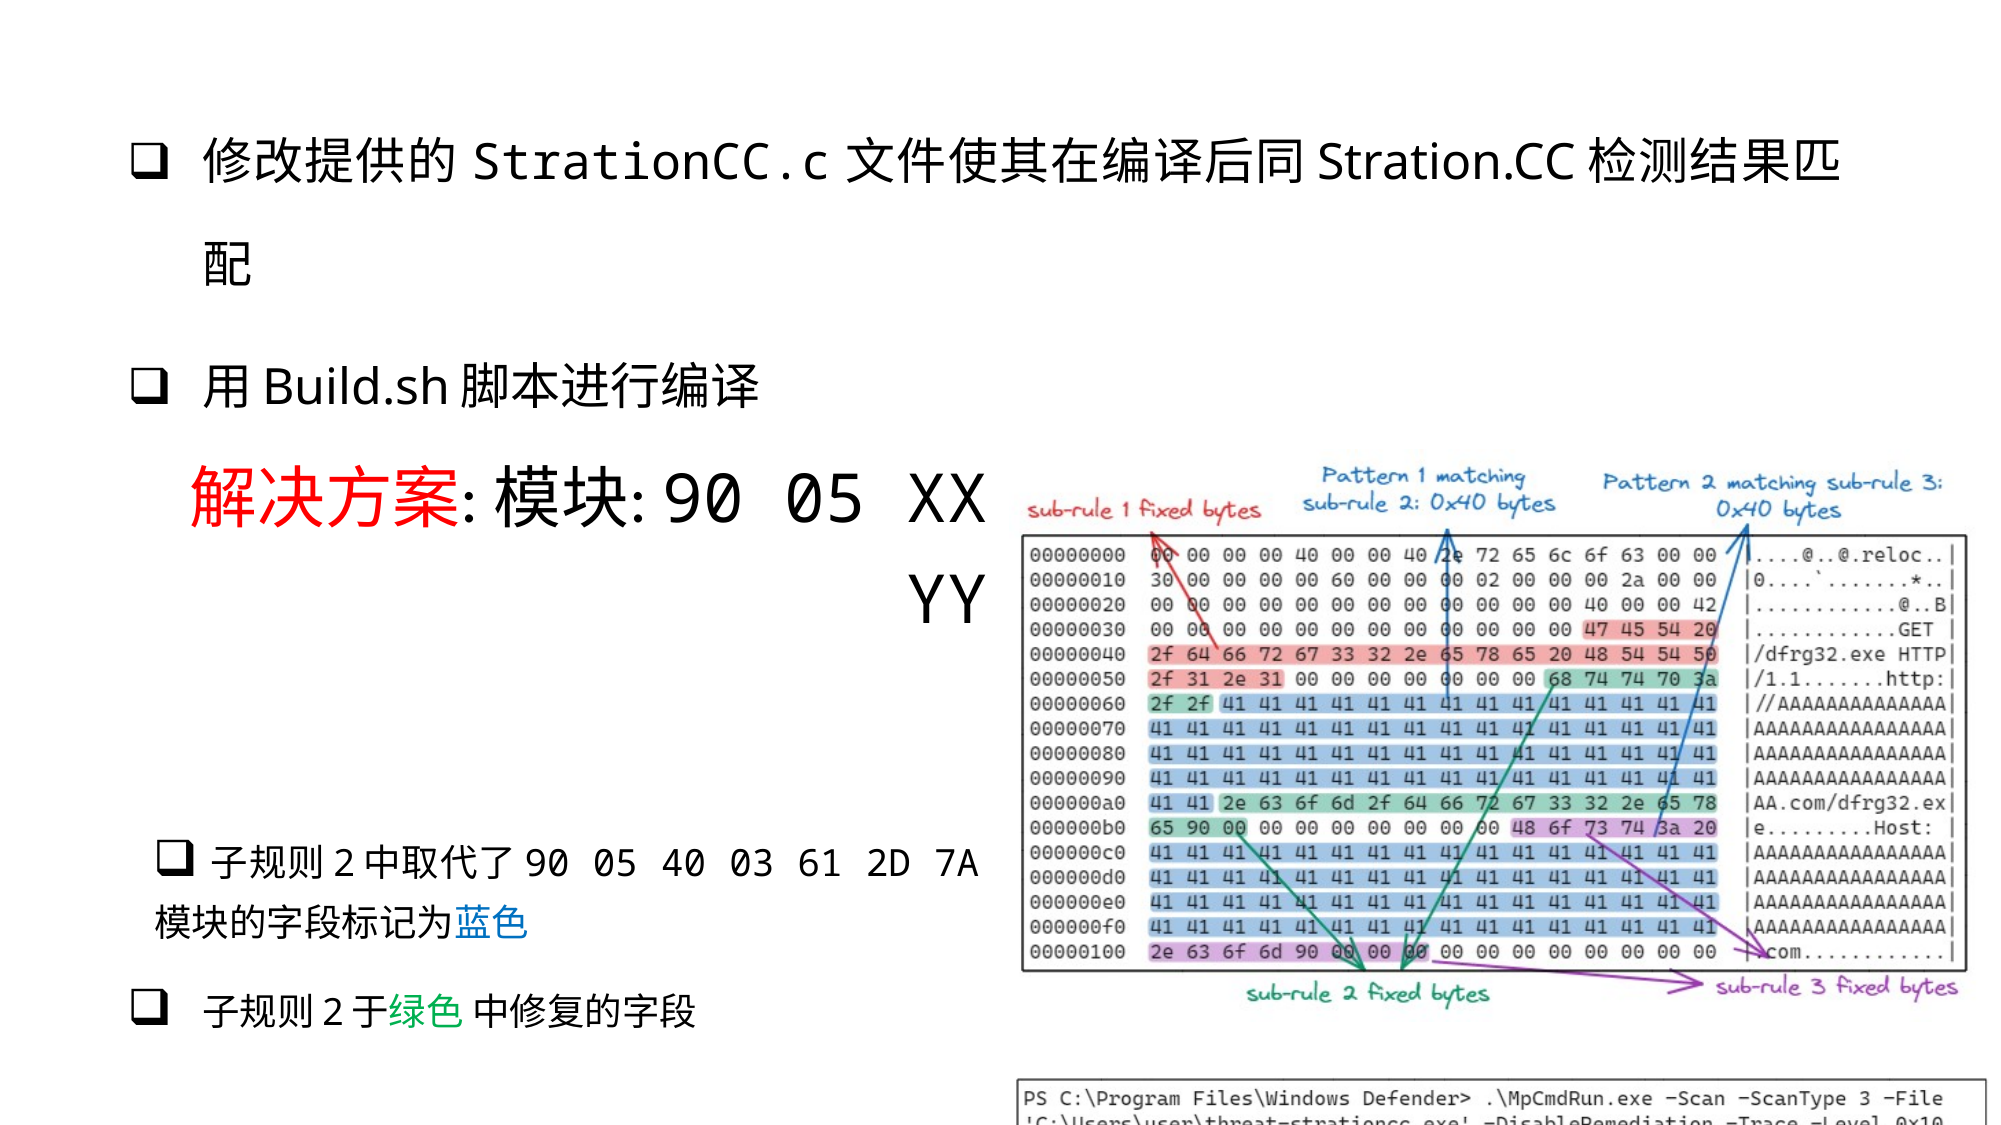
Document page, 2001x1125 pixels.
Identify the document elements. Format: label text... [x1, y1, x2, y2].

text 解决方案: 模块: 90 05 XX YY [79, 444, 1462, 643]
list 用Build.sh脚本进行编译 [127, 347, 1842, 419]
picture [1009, 449, 1980, 1022]
list 子规则2于绿色 中修复的字段 [127, 982, 1842, 1036]
list 修改提供的 StrationCC.c 文件使其在编译后同Stration.CC检测结果匹配 [127, 122, 1842, 296]
list 子规则2中取代了90 05 40 03 61 2D 7A模块的字段标记为蓝色 [153, 833, 1009, 947]
picture [1006, 1068, 1997, 1125]
